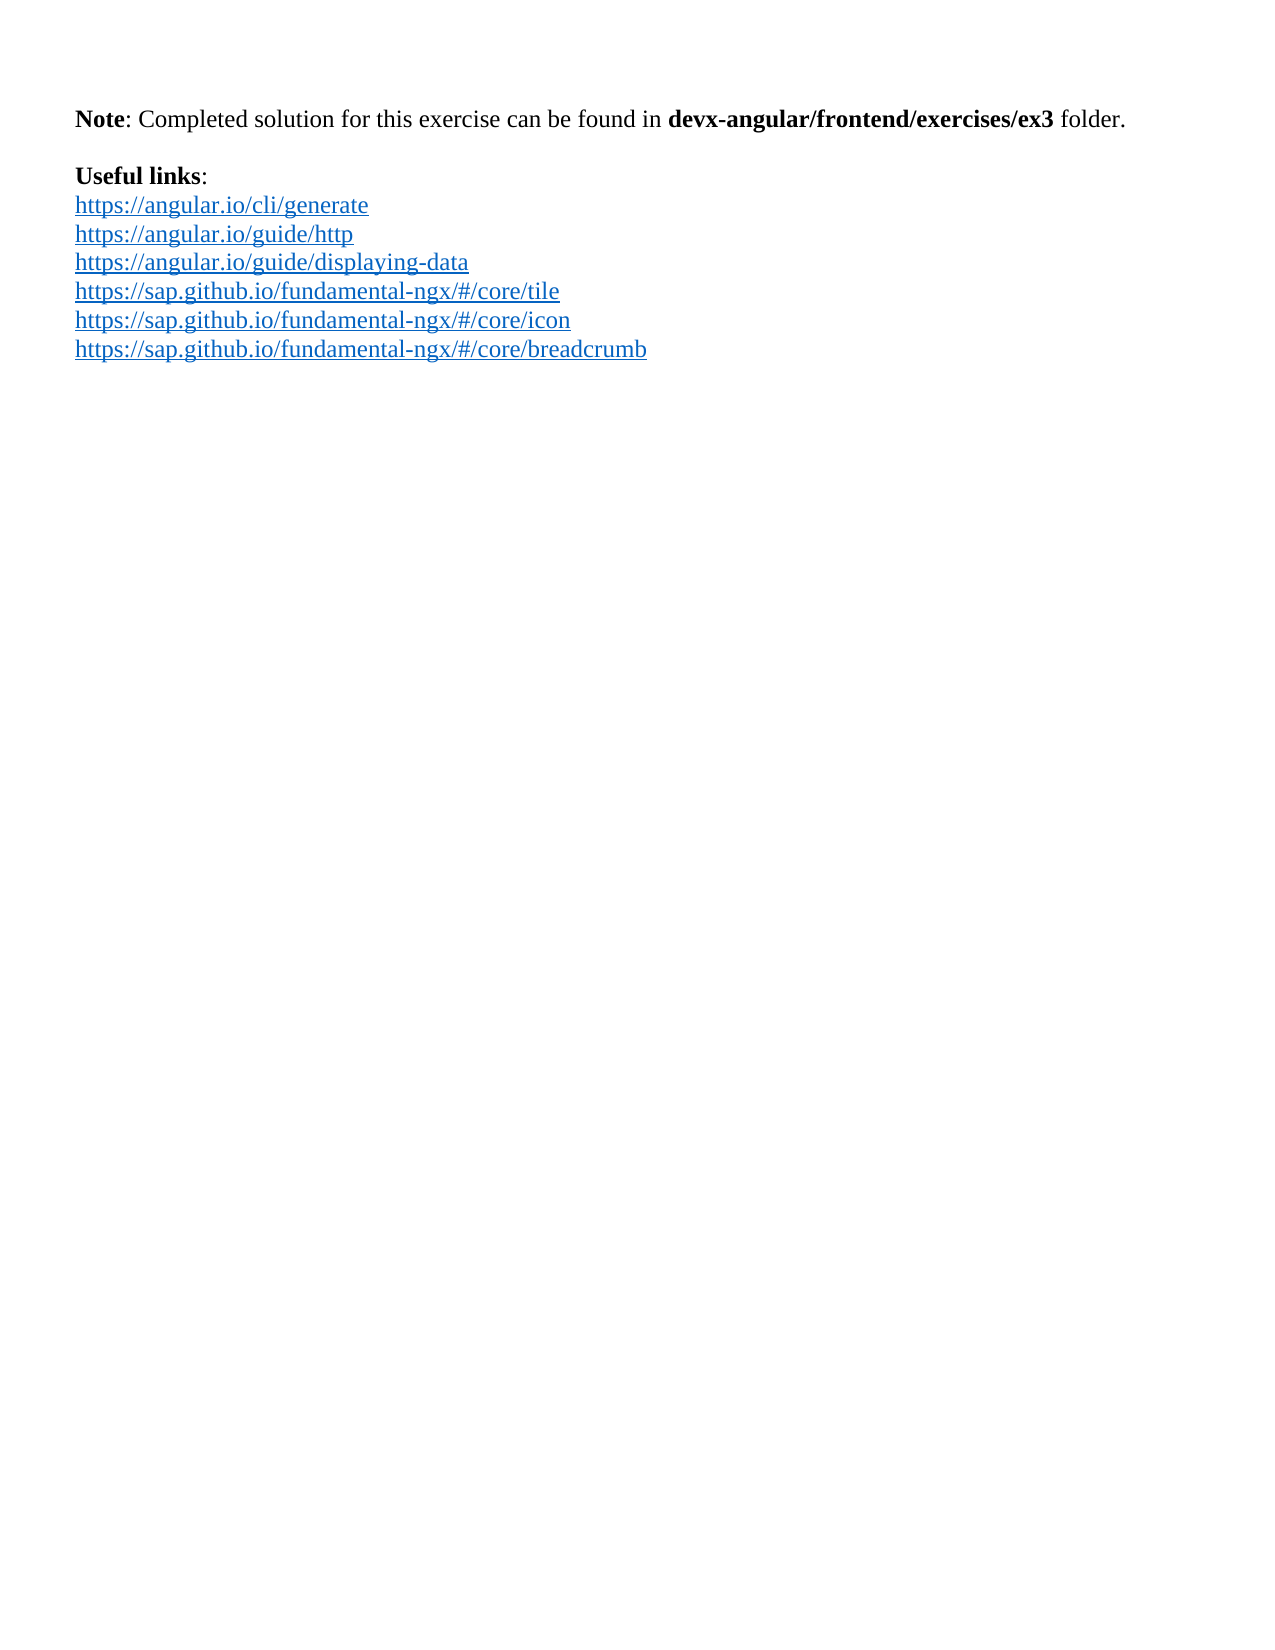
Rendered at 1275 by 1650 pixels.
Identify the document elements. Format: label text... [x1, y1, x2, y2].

text https://angular.io/guide/http [75, 219, 1200, 247]
text Useful links: [75, 161, 1200, 190]
text https://angular.io/guide/displaying-data [75, 247, 1200, 276]
text https://sap.github.io/fundamental-ngx/#/core/tile [75, 276, 1200, 305]
text https://sap.github.io/fundamental-ngx/#/core/icon [75, 305, 1200, 334]
text https://sap.github.io/fundamental-ngx/#/core/breadcrumb [75, 334, 1200, 362]
text Note: Completed solution for this exercise can be found in devx-angular/frontend/exercises/ex3 folder. [75, 104, 1200, 132]
text https://angular.io/cli/generate [75, 190, 1200, 219]
